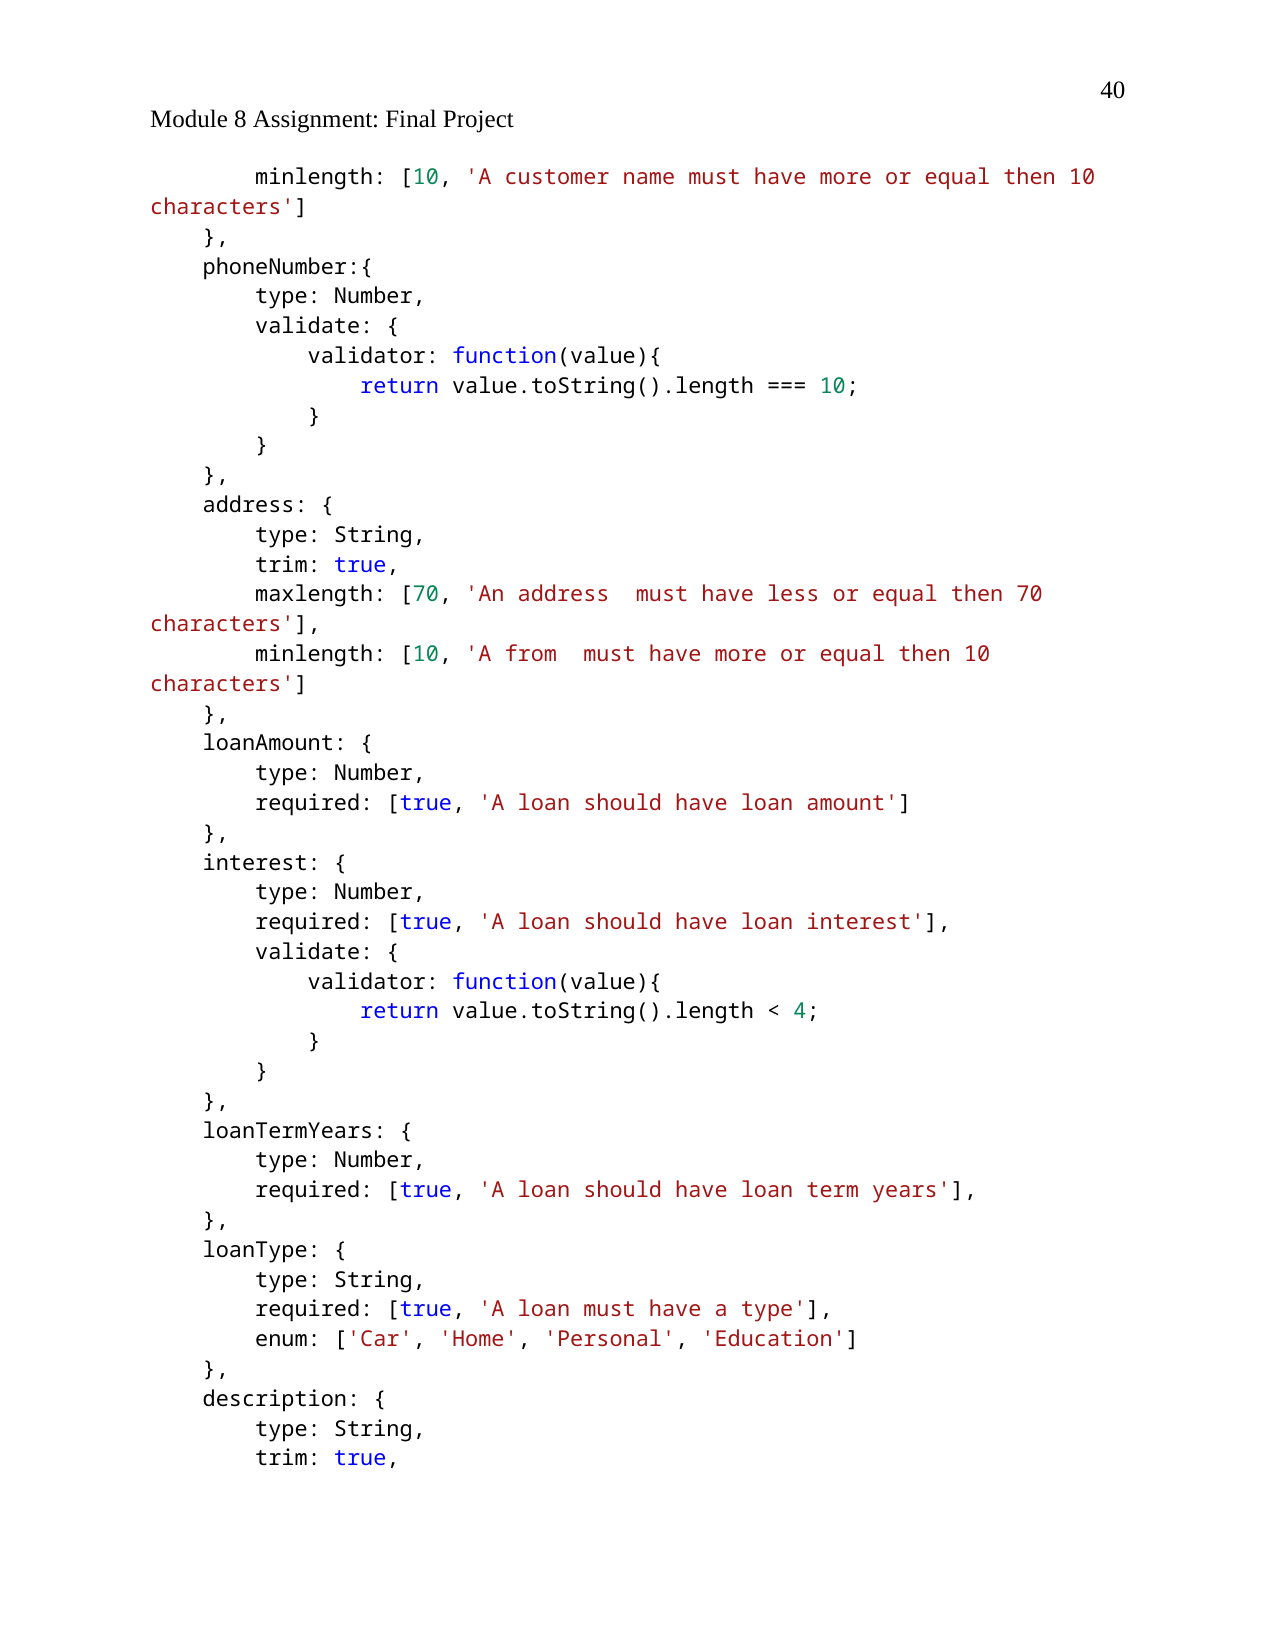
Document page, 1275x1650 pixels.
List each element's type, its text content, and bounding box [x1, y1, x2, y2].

text type: String, [150, 1263, 1125, 1293]
text minlength: [10, 'A from must have more or equal then 10 characters'] [150, 638, 1125, 697]
text return value.toString().length === 10; [150, 370, 1125, 399]
text } [150, 399, 1125, 429]
text maxlength: [70, 'An address must have less or equal then 70 characters'], [150, 578, 1125, 638]
text return value.toString().length < 4; [150, 995, 1125, 1025]
text loanType: { [150, 1234, 1125, 1263]
text minlength: [10, 'A customer name must have more or equal then 10 characters'] [150, 161, 1125, 221]
text }, [150, 1085, 1125, 1114]
text type: Number, [150, 1144, 1125, 1174]
text validate: { [150, 310, 1125, 340]
text enum: ['Car', 'Home', 'Personal', 'Education'] [150, 1323, 1125, 1353]
text required: [true, 'A loan should have loan term years'], [150, 1174, 1125, 1204]
text }, [150, 221, 1125, 251]
text phoneNumber:{ [150, 251, 1125, 280]
text address: { [150, 489, 1125, 519]
text }, [150, 697, 1125, 727]
text type: String, [150, 519, 1125, 548]
text }, [150, 817, 1125, 846]
text validate: { [150, 936, 1125, 966]
text type: String, [150, 1412, 1125, 1442]
text trim: true, [150, 1442, 1125, 1472]
text validator: function(value){ [150, 340, 1125, 370]
text loanAmount: { [150, 727, 1125, 757]
text } [150, 1025, 1125, 1055]
text description: { [150, 1383, 1125, 1412]
text type: Number, [150, 280, 1125, 310]
text }, [150, 459, 1125, 489]
text loanTermYears: { [150, 1114, 1125, 1144]
text interest: { [150, 846, 1125, 876]
text }, [150, 1353, 1125, 1383]
text validator: function(value){ [150, 966, 1125, 995]
text required: [true, 'A loan should have loan amount'] [150, 787, 1125, 817]
text }, [150, 1204, 1125, 1234]
text } [150, 429, 1125, 459]
text required: [true, 'A loan must have a type'], [150, 1293, 1125, 1323]
text trim: true, [150, 548, 1125, 578]
text type: Number, [150, 876, 1125, 906]
text type: Number, [150, 757, 1125, 787]
text required: [true, 'A loan should have loan interest'], [150, 906, 1125, 936]
text } [150, 1055, 1125, 1085]
